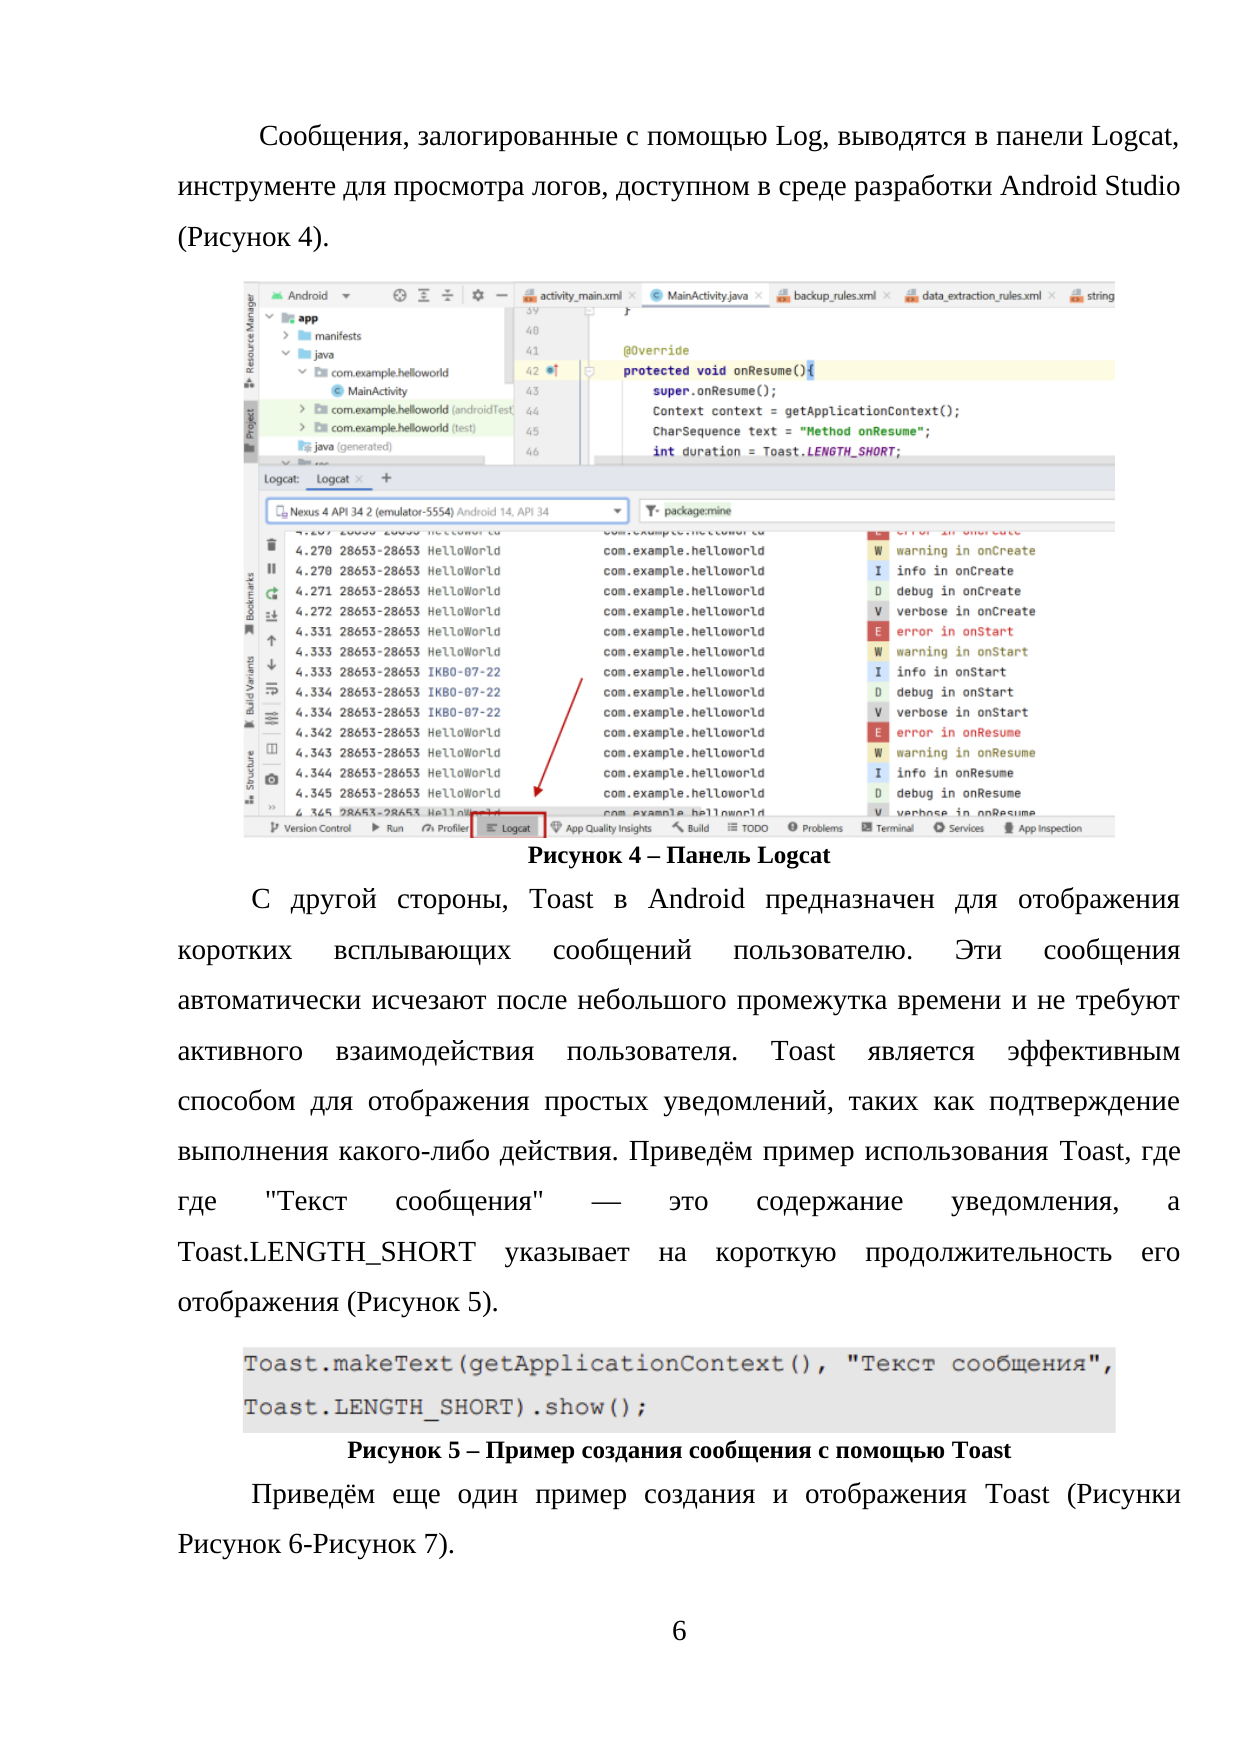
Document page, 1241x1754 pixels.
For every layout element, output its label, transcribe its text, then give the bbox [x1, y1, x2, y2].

text Рисунок – Пример создания сообщения с помощью Toast [177, 1435, 1181, 1464]
text Сообщения, залогированные с помощью Log, выводятся в панели Logcat, инструменте для просмотра логов, доступном в среде разработки Android Studio (Рисунок 4). [177, 118, 1181, 252]
text Приведём еще один пример создания и отображения Toast (Рисунки Рисунок 6-Рисунок 7). [177, 1476, 1181, 1560]
text С другой стороны, Toast в Android предназначен для отображения коротких всплывающих сообщений пользователю. Эти сообщения автоматически исчезают после небольшого промежутка времени и не требуют активного взаимодействия пользователя. Toast является эффективным способом для отображения простых уведомлений, таких как подтверждение выполнения какого-либо действия. Приведём пример использования Toast, где где "Текст сообщения" — это содержание уведомления, а Toast.LENGTH_SHORT указывает на короткую продолжительность его отображения (Рисунок 5). [177, 882, 1181, 1318]
picture [243, 281, 1115, 838]
text Рисунок – Панель Logcat [177, 840, 1181, 869]
picture [242, 1347, 1116, 1433]
